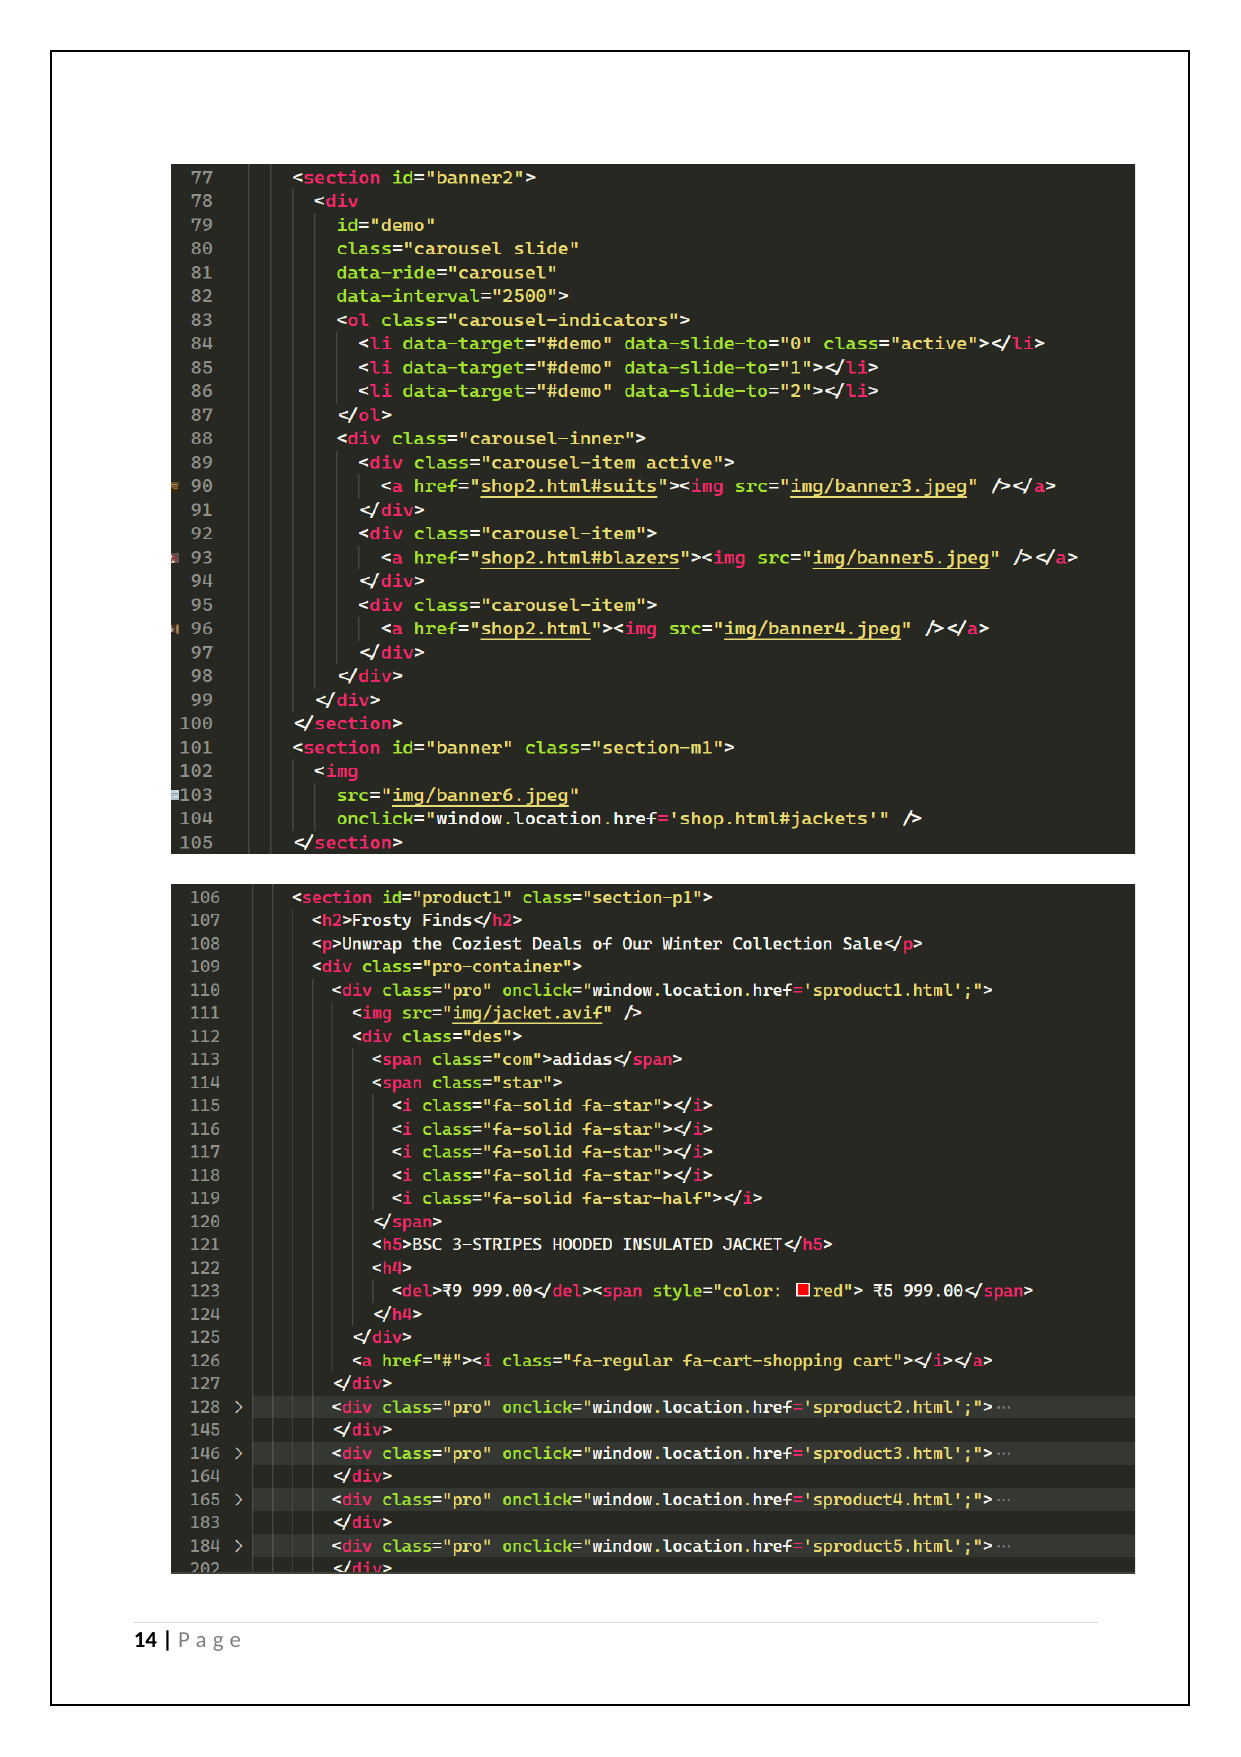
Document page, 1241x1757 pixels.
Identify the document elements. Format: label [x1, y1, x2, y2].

picture [171, 164, 1136, 854]
picture [171, 884, 1136, 1574]
